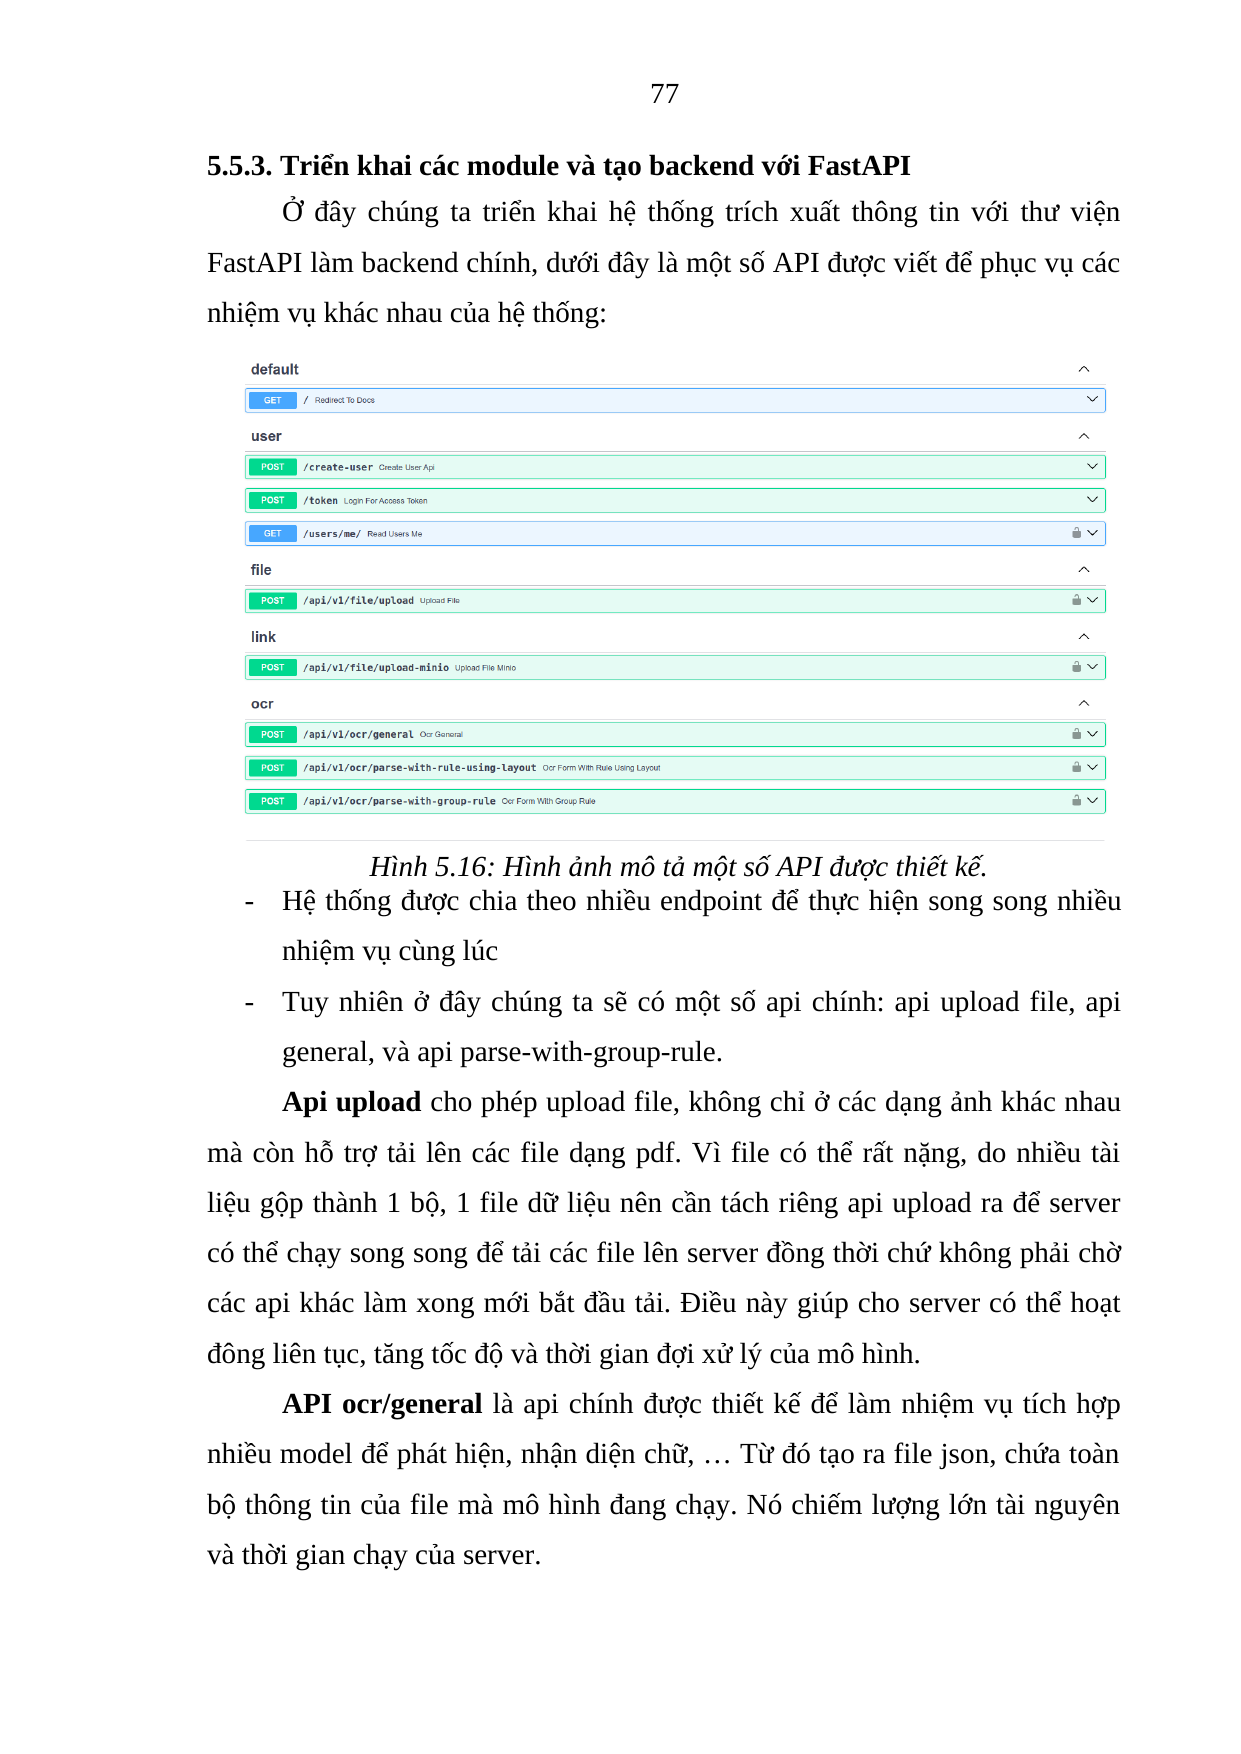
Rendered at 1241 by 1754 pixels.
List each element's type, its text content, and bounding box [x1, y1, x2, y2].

text API ocr/general là api chính được thiết kế để làm nhiệm vụ tích hợp nhiều model để phát hiện, nhận diện chữ, … Từ đó tạo ra file json, chứa toàn bộ thông tin của file mà mô hình đang chạy. Nó chiếm lượng lớn tài nguyên và thời gian chạy của server. [207, 1386, 1122, 1571]
subtitle 5.5.3. Triển khai các module và tạo backend với FastAPI [207, 148, 1122, 181]
picture [209, 348, 1150, 841]
text Ở đây chúng ta triển khai hệ thống trích xuất thông tin với thư viện FastAPI làm backend chính, dưới đây là một số API được viết để phục vụ các nhiệm vụ khác nhau của hệ thống: [207, 194, 1122, 329]
list Hệ thống được chia theo nhiều endpoint để thực hiện song song nhiều nhiệm vụ cùng lúc [244, 883, 1122, 967]
text Api upload cho phép upload file, không chỉ ở các dạng ảnh khác nhau mà còn hỗ trợ tải lên các file dạng pdf. Vì file có thể rất nặng, do nhiều tài liệu gộp thành 1 bộ, 1 file dữ liệu nên cần tách riêng api upload ra để server có thể chạy song song để tải các file lên server đồng thời chứ không phải chờ các api khác làm xong mới bắt đầu tải. Điều này giúp cho server có thể hoạt đông liên tục, tăng tốc độ và thời gian đợi xử lý của mô hình. [207, 1084, 1122, 1369]
list Tuy nhiên ở đây chúng ta sẽ có một số api chính: api upload file, api general, và api parse-with-group-rule. [244, 984, 1122, 1068]
